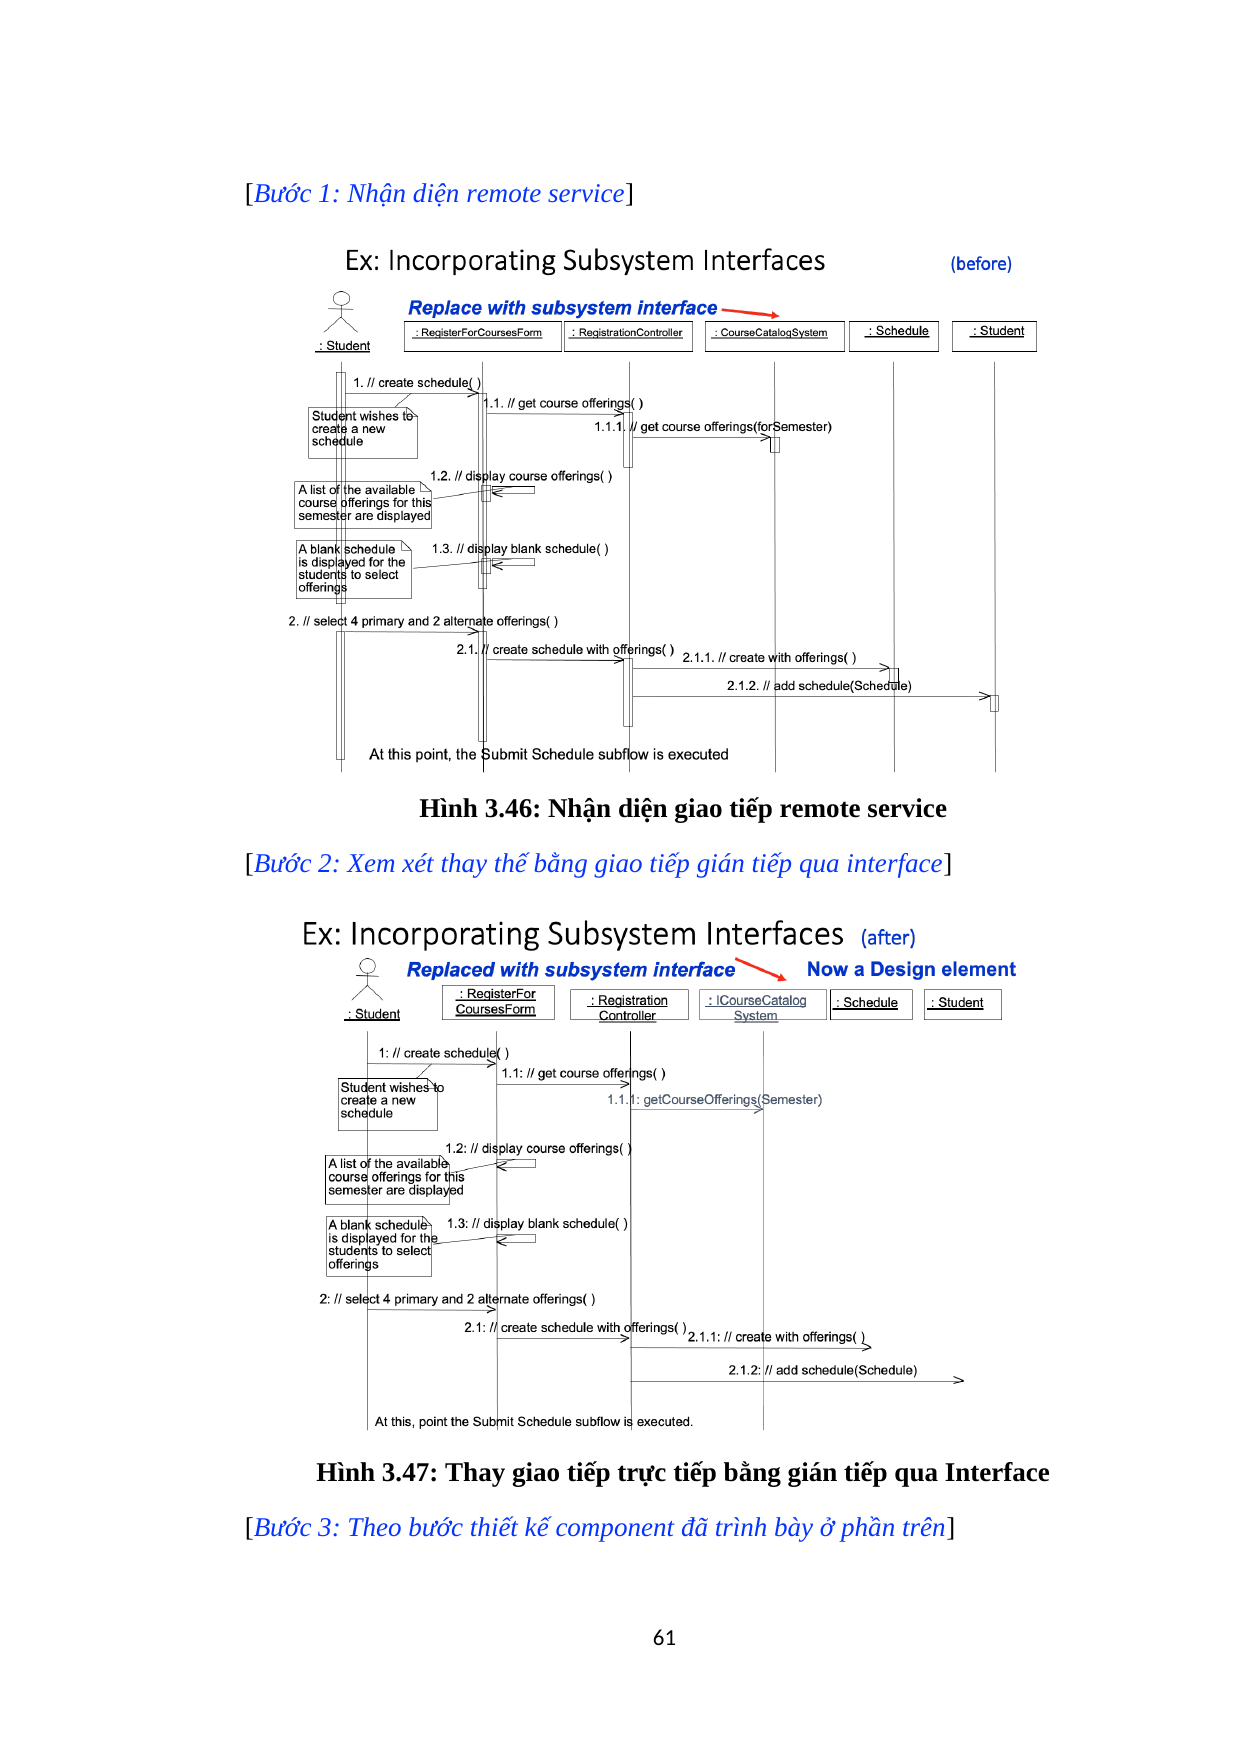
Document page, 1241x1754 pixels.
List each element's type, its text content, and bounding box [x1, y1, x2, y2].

text Hình .: Nhận diện giao tiếp remote service [207, 792, 1122, 823]
text [Bước 3: Theo bước thiết kế component đã trình bày ở phần trên] [207, 1511, 1122, 1542]
text [Bước 2: Xem xét thay thế bằng giao tiếp gián tiếp qua interface] [207, 847, 1122, 878]
text Hình .: Thay giao tiếp trực tiếp bằng gián tiếp qua Interface [207, 1456, 1122, 1487]
picture [280, 901, 1048, 1438]
text [Bước 1: Nhận diện remote service] [207, 177, 1122, 208]
picture [280, 232, 1049, 773]
